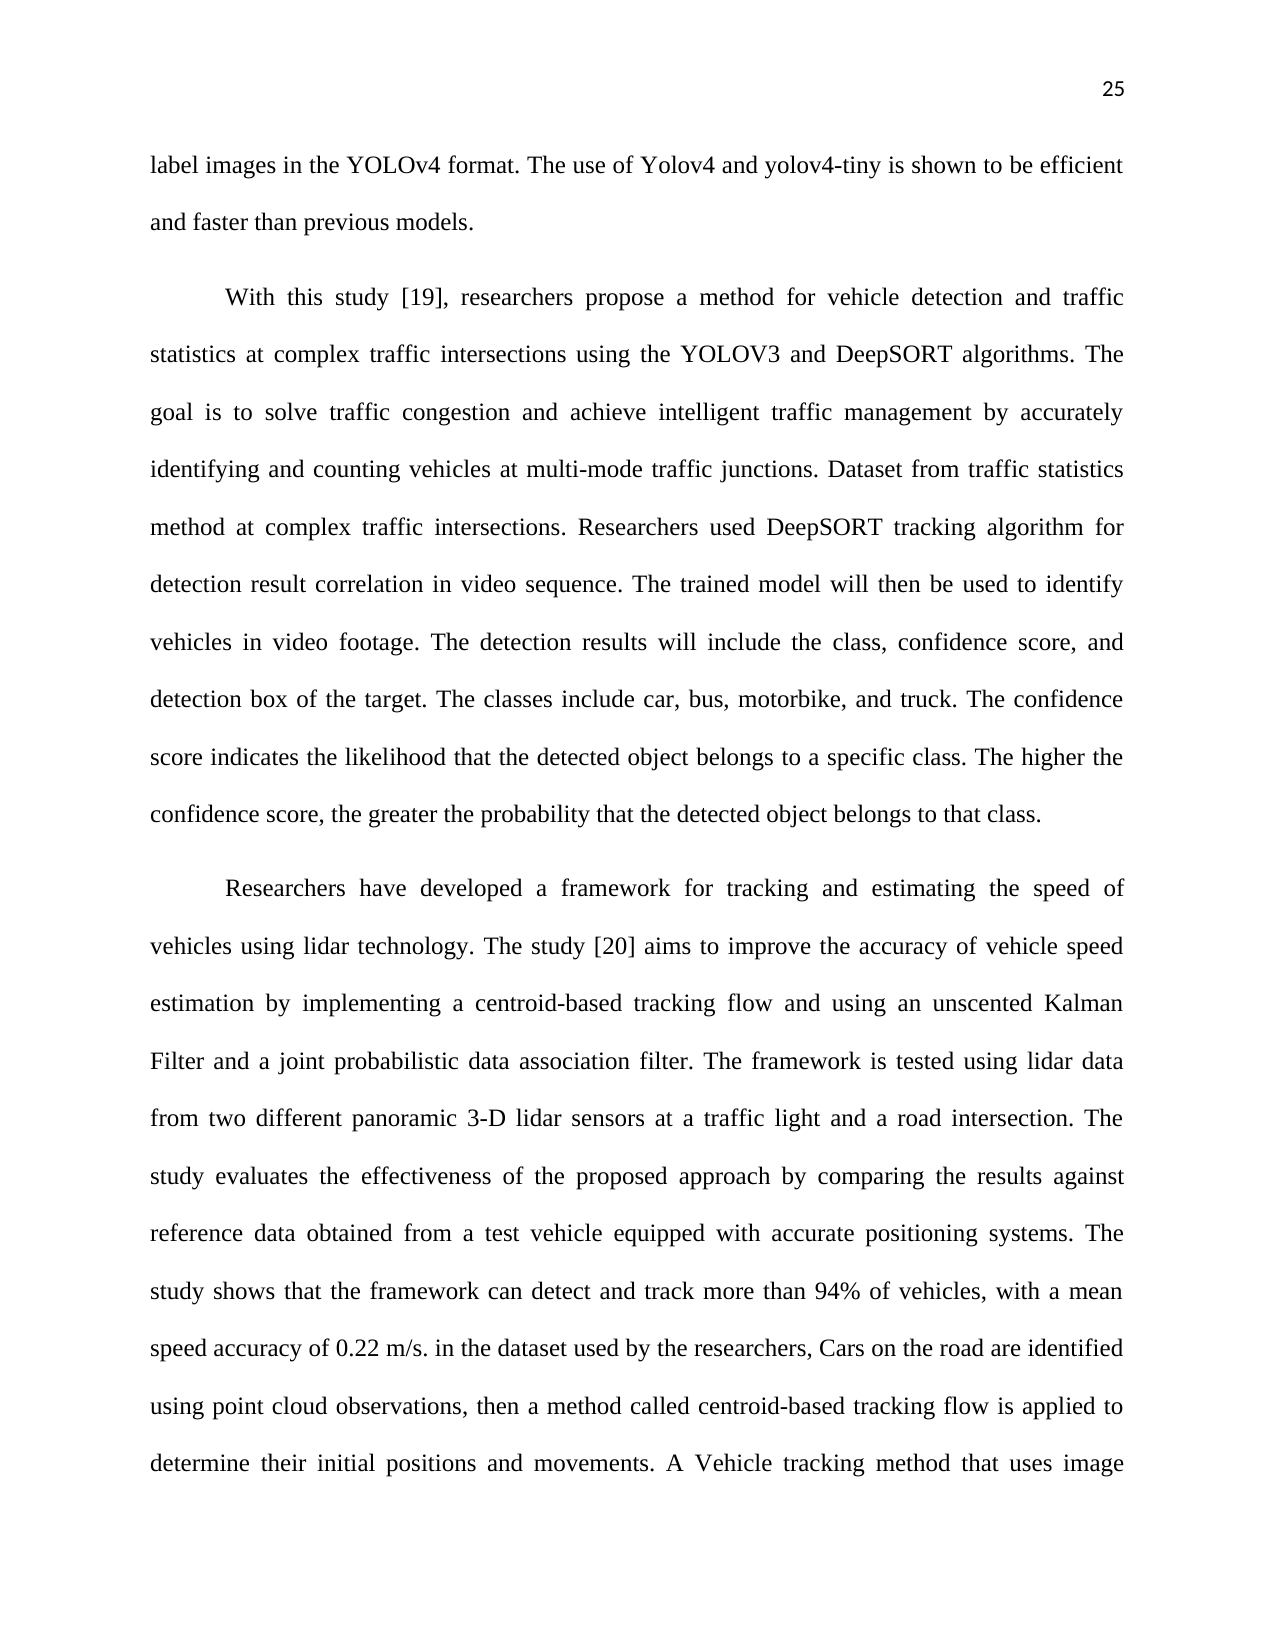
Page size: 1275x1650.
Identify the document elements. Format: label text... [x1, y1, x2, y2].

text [150, 150, 1125, 236]
text With this study [19], researchers propose a method for vehicle detection and traffic statistics at complex traffic intersections using the YOLOV3 and DeepSORT algorithms. The goal is to solve traffic congestion and achieve intelligent traffic management by accurately identifying and counting vehicles at multi-mode traffic junctions. Dataset from traffic statistics method at complex traffic intersections. Researchers used DeepSORT tracking algorithm for detection result correlation in video sequence. The trained model will then be used to identify vehicles in video footage. The detection results will include the class, confidence score, and detection box of the target. The classes include car, bus, motorbike, and truck. The confidence score indicates the likelihood that the detected object belongs to a specific class. The higher the confidence score, the greater the probability that the detected object belongs to that class. [150, 282, 1125, 828]
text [150, 873, 1125, 1477]
